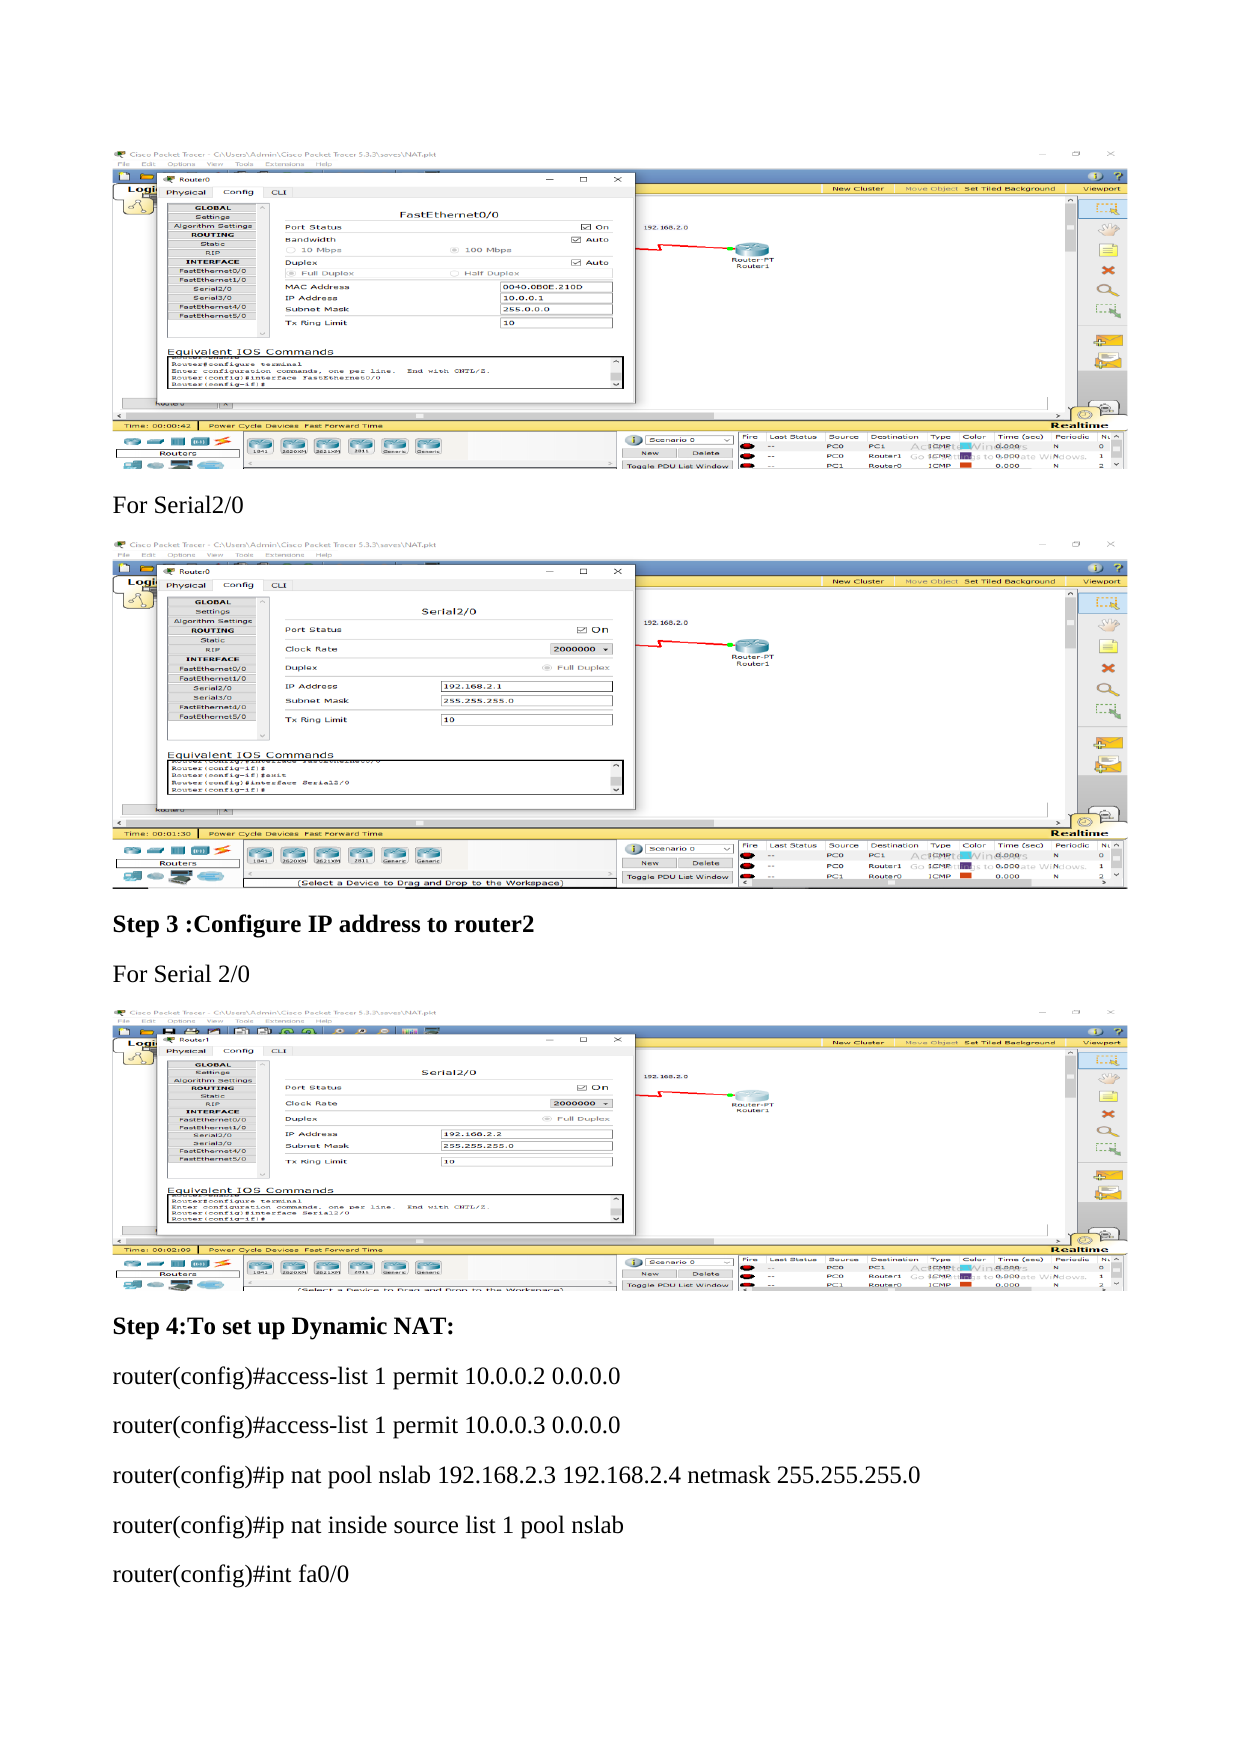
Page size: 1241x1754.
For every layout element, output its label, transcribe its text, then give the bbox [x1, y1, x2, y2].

text Step 3 :Configure IP address to router2 [112, 909, 1128, 938]
text router(config)#int fa0/0 [112, 1559, 1128, 1588]
text router(config)#access-list 1 permit 10.0.0.2 0.0.0.0 [112, 1361, 1128, 1390]
text Step 4:To set up Dynamic NAT: [112, 1311, 1128, 1340]
text router(config)#ip nat pool nslab 192.168.2.3 192.168.2.4 netmask 255.255.255.0 [112, 1460, 1128, 1489]
text For Serial 2/0 [112, 959, 1128, 987]
text router(config)#access-list 1 permit 10.0.0.3 0.0.0.0 [112, 1411, 1128, 1439]
text For Serial2/0 [112, 490, 1128, 518]
text router(config)#ip nat inside source list 1 pool nslab [112, 1510, 1128, 1538]
